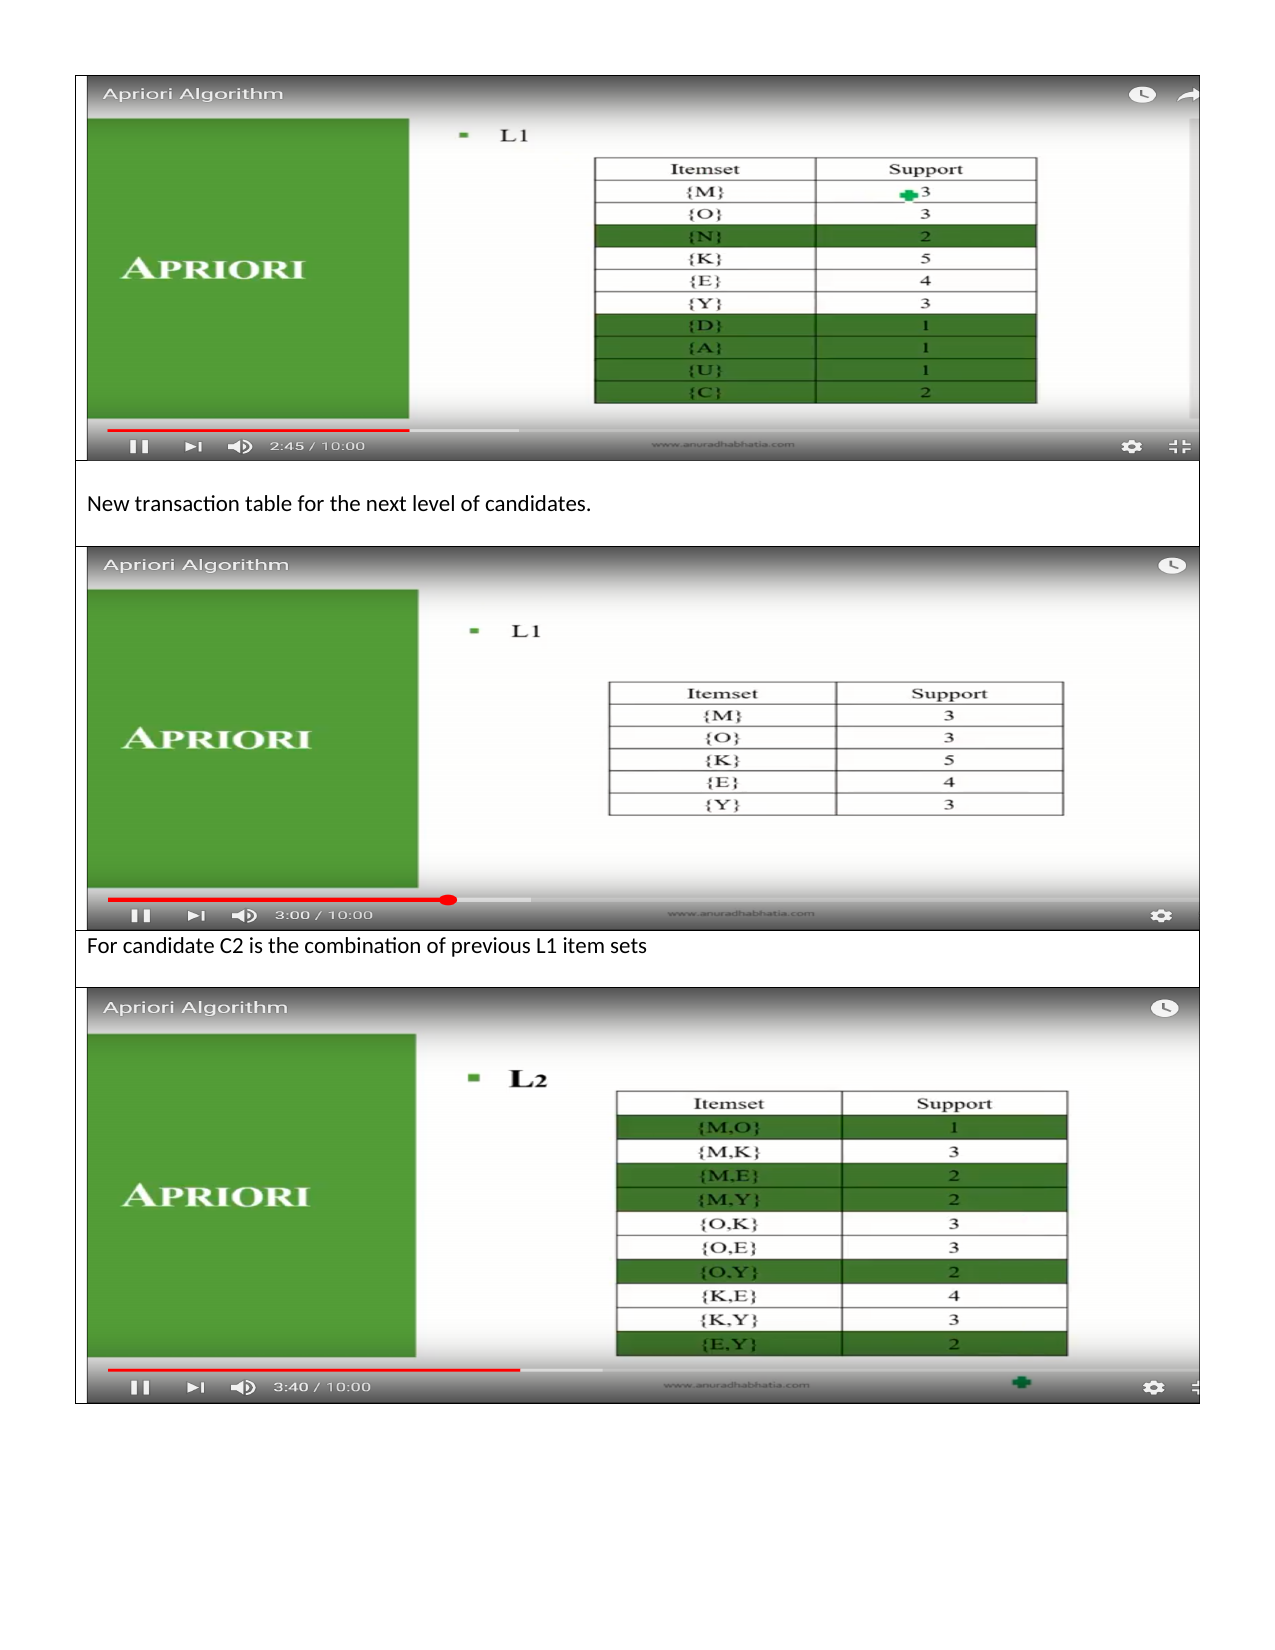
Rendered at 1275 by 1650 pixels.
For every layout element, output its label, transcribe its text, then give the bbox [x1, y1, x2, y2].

table_cell [76, 988, 86, 1403]
picture [86, 988, 1200, 1403]
table_cell [76, 76, 86, 460]
table_cell New transaction table for the next level of candidates. [76, 461, 1199, 546]
picture [86, 76, 1200, 461]
picture [86, 546, 1200, 930]
table_cell [76, 547, 86, 930]
table_cell For candidate C2 is the combination of previous L1 item sets [76, 931, 1199, 987]
